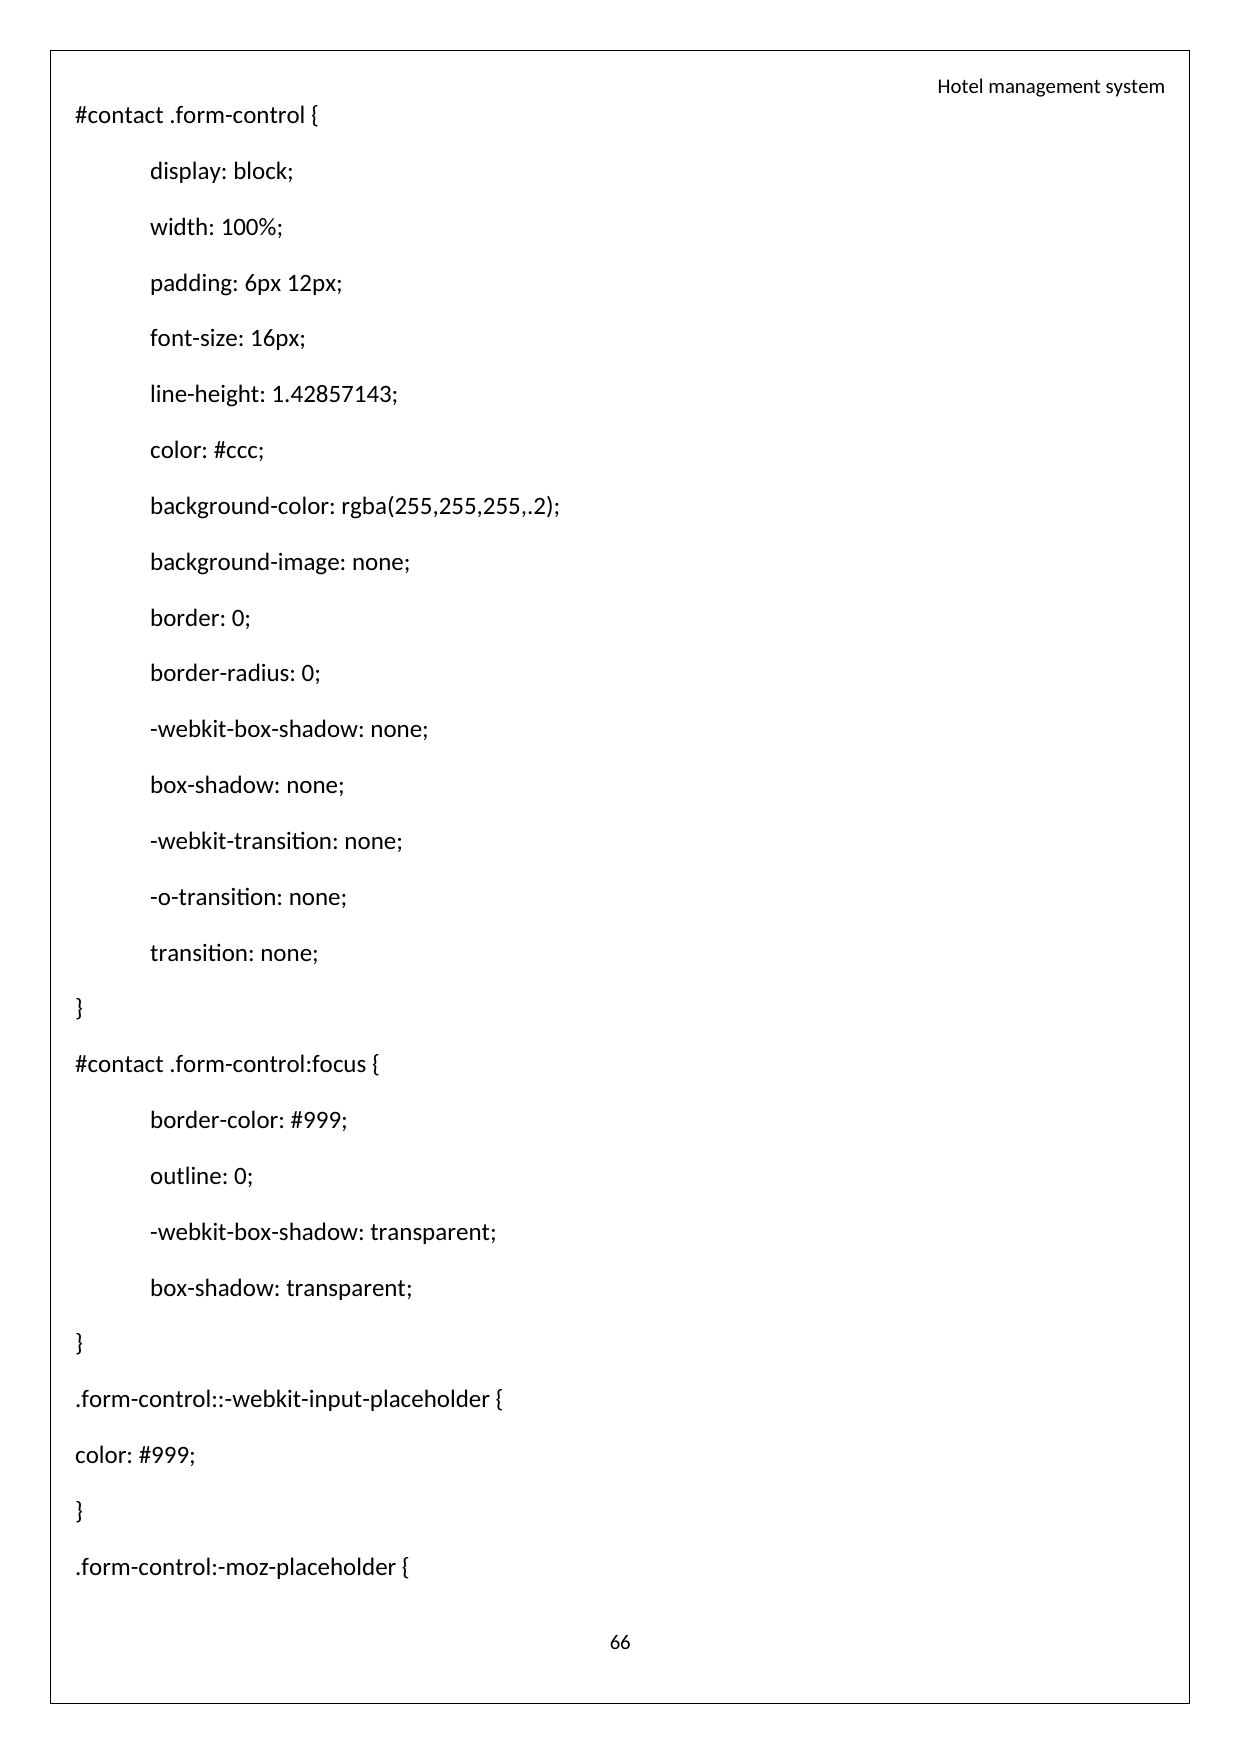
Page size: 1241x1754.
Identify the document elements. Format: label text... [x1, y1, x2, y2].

text background-color: rgba(255,255,255,.2); [75, 490, 1165, 521]
text } [75, 1495, 1165, 1526]
text .form-control::-webkit-input-placeholder { [75, 1383, 1165, 1414]
text #contact .form-control:focus { [75, 1048, 1165, 1079]
text color: #999; [75, 1439, 1165, 1470]
text -o-transition: none; [75, 881, 1165, 911]
text width: 100%; [75, 211, 1165, 241]
text transition: none; [75, 937, 1165, 967]
text border: 0; [75, 602, 1165, 632]
text box-shadow: transparent; [75, 1272, 1165, 1302]
text outline: 0; [75, 1160, 1165, 1191]
text -webkit-box-shadow: none; [75, 713, 1165, 744]
text } [75, 1327, 1165, 1358]
text #contact .form-control { [75, 99, 1165, 130]
text -webkit-box-shadow: transparent; [75, 1216, 1165, 1246]
text .form-control:-moz-placeholder { [75, 1551, 1165, 1581]
text display: block; [75, 155, 1165, 186]
text box-shadow: none; [75, 769, 1165, 800]
text background-image: none; [75, 546, 1165, 576]
text border-color: #999; [75, 1104, 1165, 1135]
text } [75, 992, 1165, 1023]
text padding: 6px 12px; [75, 267, 1165, 297]
text border-radius: 0; [75, 657, 1165, 688]
text font-size: 16px; [75, 322, 1165, 353]
text line-height: 1.42857143; [75, 378, 1165, 409]
text color: #ccc; [75, 434, 1165, 465]
text -webkit-transition: none; [75, 825, 1165, 856]
